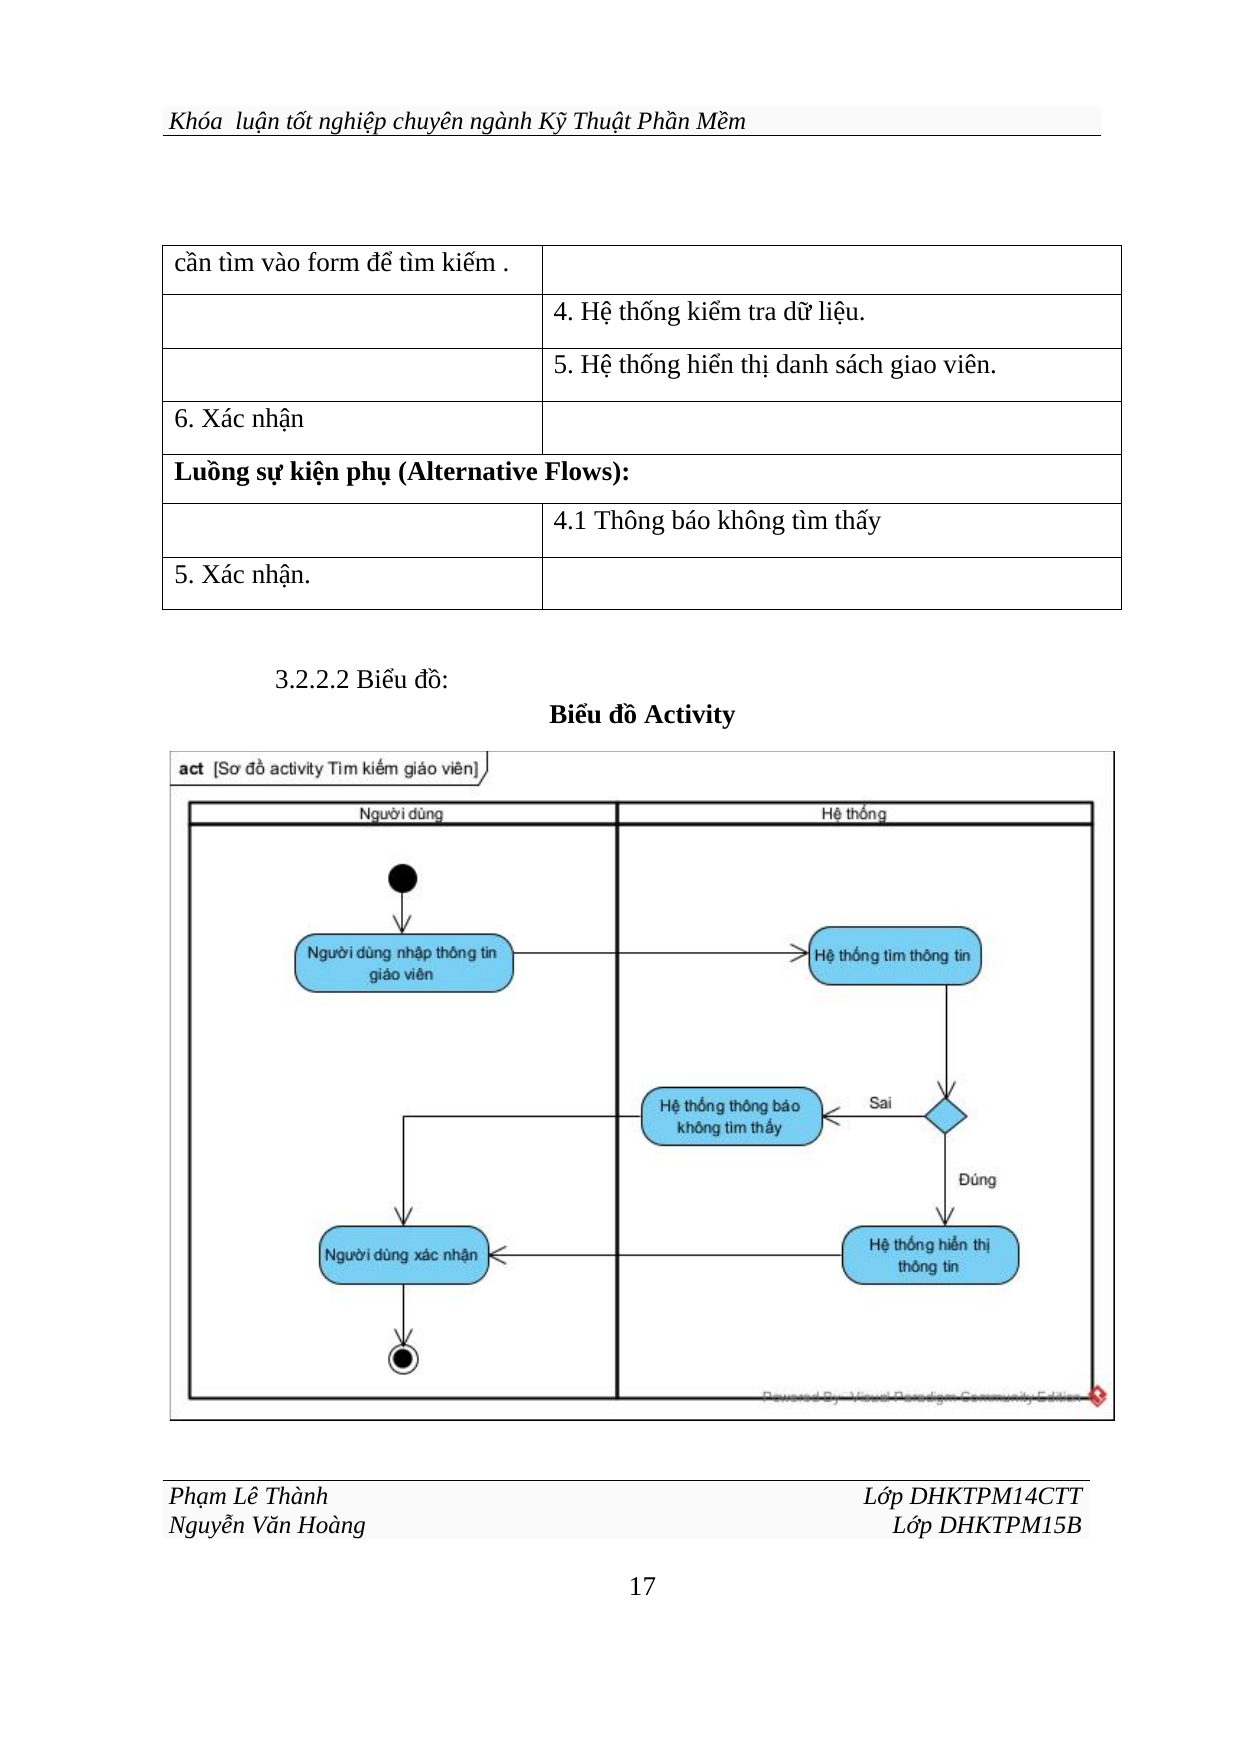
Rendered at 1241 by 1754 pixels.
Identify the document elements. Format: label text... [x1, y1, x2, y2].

table_cell 5. Hệ thống hiển thị danh sách giao viên. [543, 349, 1121, 401]
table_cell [163, 246, 542, 294]
table_cell 5. Xác nhận. [163, 558, 542, 609]
table_cell 4. Hệ thống kiểm tra dữ liệu. [543, 295, 1121, 347]
table_cell 6. Xác nhận [163, 402, 542, 454]
table_cell [543, 402, 1121, 454]
table_cell [543, 558, 1121, 609]
table_cell Luồng sự kiện phụ (Alternative Flows): [163, 455, 1121, 503]
text Biểu đồ Activity [162, 698, 1122, 730]
table_cell 4.1 Thông báo không tìm thấy [543, 504, 1121, 557]
table_cell [163, 504, 542, 557]
table_cell [163, 349, 542, 401]
subtitle 3.2.2.2 Biểu đồ: [275, 663, 1122, 694]
picture [169, 751, 1115, 1421]
table_cell [543, 246, 1121, 294]
table_cell [163, 295, 542, 347]
